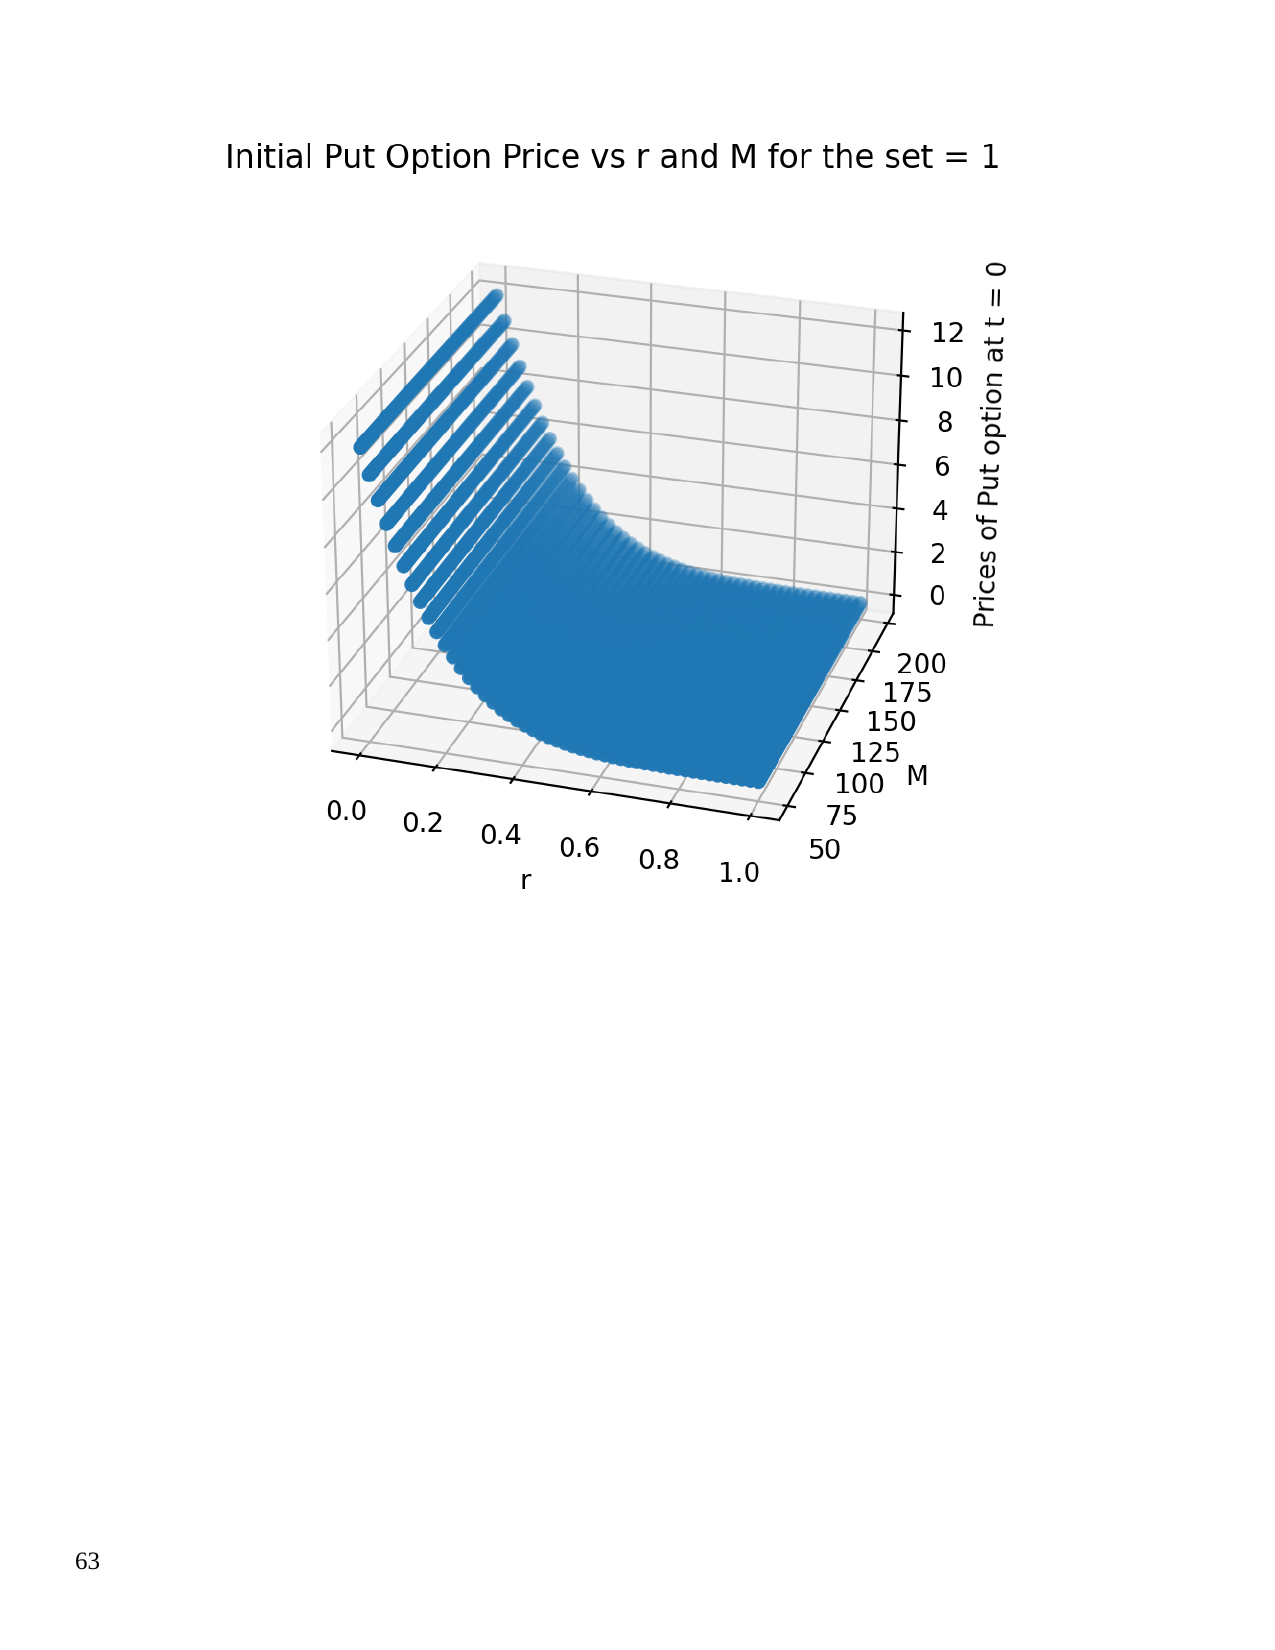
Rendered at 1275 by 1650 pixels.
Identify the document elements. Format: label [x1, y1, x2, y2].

picture [75, 75, 1200, 984]
